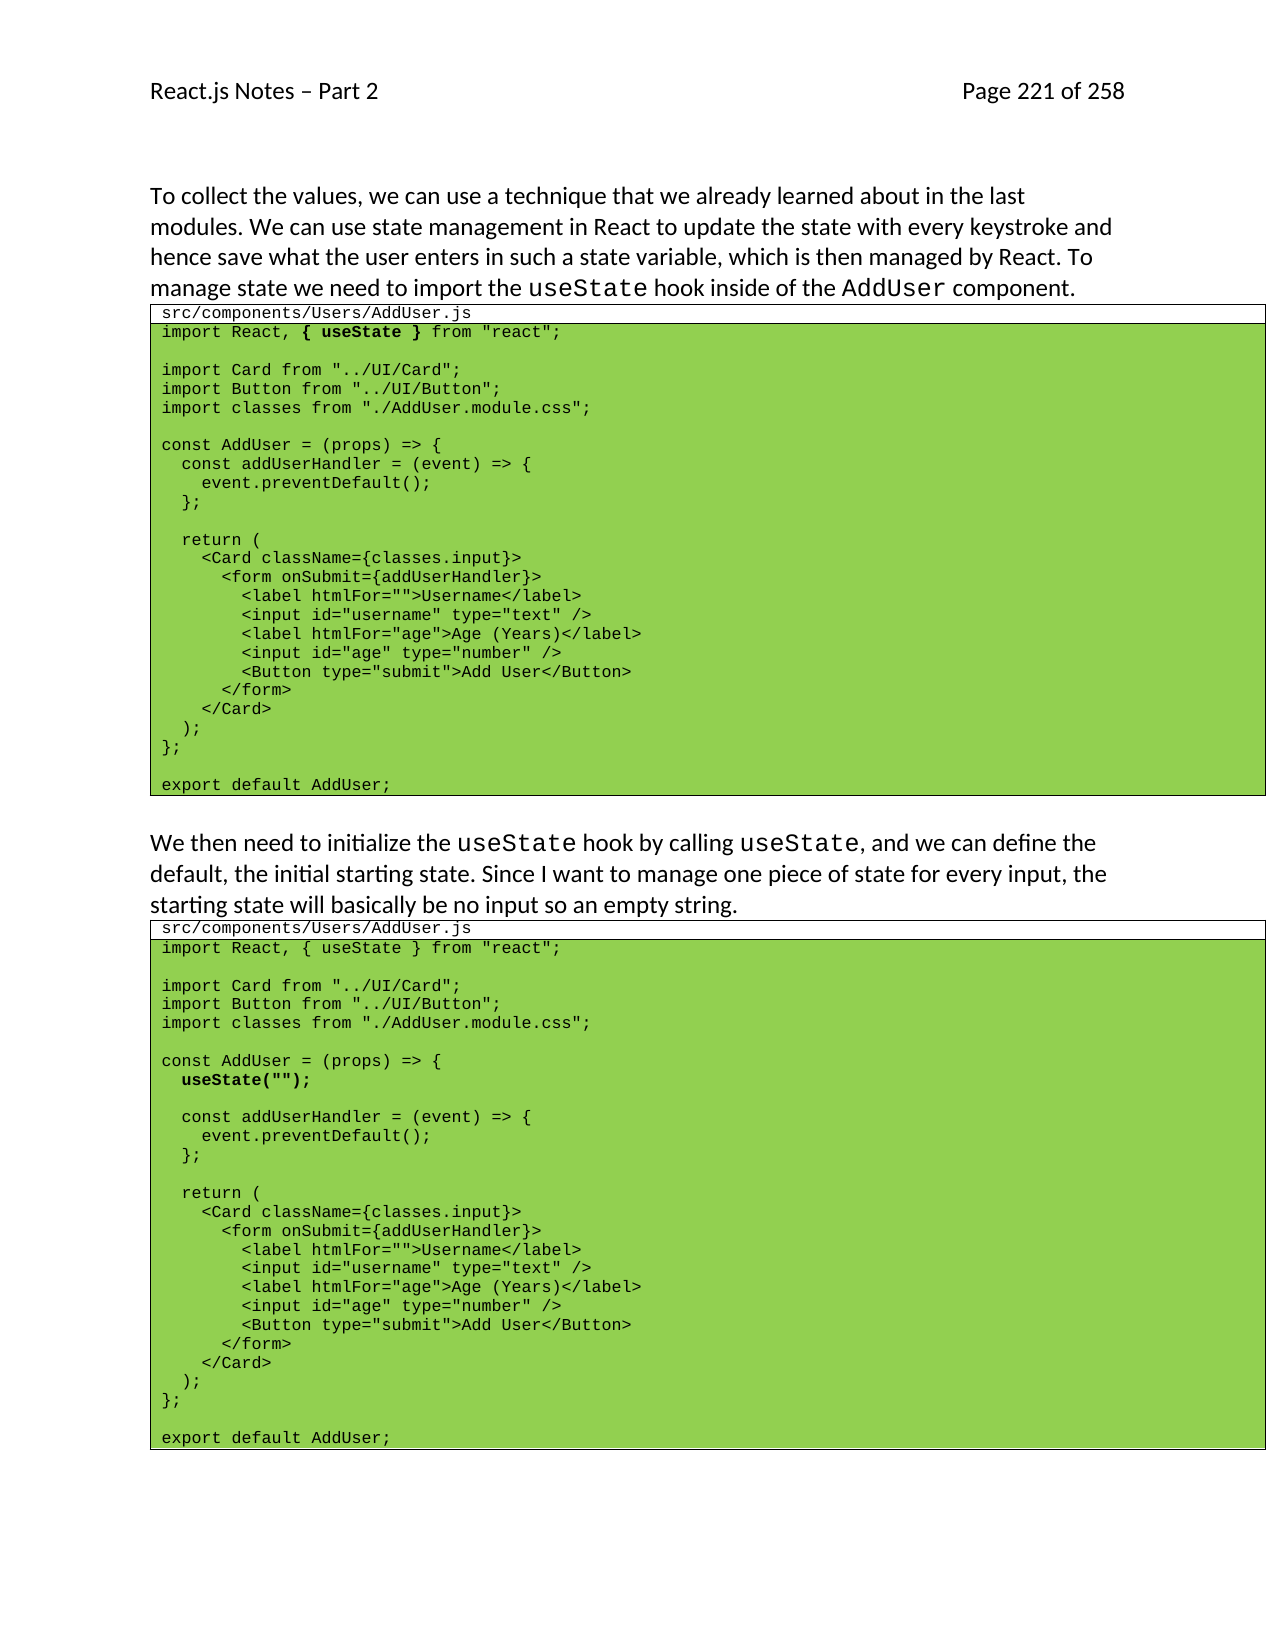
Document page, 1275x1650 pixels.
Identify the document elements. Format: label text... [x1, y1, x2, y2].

table_cell import React, { useState } from "react"; import Card from "../UI/Card"; import Button from "../UI/Button"; import classes from "./AddUser.module.css"; const AddUser = (props) => { useState(""); const addUserHandler = (event) => { event.preventDefault(); }; return ( <Card className={classes.input}> <form onSubmit={addUserHandler}> <label htmlFor="">Username</label> <input id="username" type="text" /> <label htmlFor="age">Age (Years)</label> <input id="age" type="number" /> <Button type="submit">Add User</Button> </form> </Card> ); }; export default AddUser; [151, 940, 1265, 1448]
text To collect the values, we can use a technique that we already learned about in the last modules. We can use state management in React to update the state with every keystroke and hence save what the user enters in such a state variable, which is then managed by React. To manage state we need to import the useState hook inside of the AddUser component. [150, 181, 1125, 304]
text We then need to initialize the useState hook by calling useState, and we can define the default, the initial starting state. Since I want to manage one piece of state for every input, the starting state will basically be no input so an empty string. [150, 827, 1125, 919]
table_header src/components/Users/AddUser.js [151, 921, 1265, 939]
table_cell import React, { useState } from "react"; import Card from "../UI/Card"; import Button from "../UI/Button"; import classes from "./AddUser.module.css"; const AddUser = (props) => { const addUserHandler = (event) => { event.preventDefault(); }; return ( <Card className={classes.input}> <form onSubmit={addUserHandler}> <label htmlFor="">Username</label> <input id="username" type="text" /> <label htmlFor="age">Age (Years)</label> <input id="age" type="number" /> <Button type="submit">Add User</Button> </form> </Card> ); }; export default AddUser; [151, 324, 1265, 795]
table_header src/components/Users/AddUser.js [151, 305, 1265, 323]
